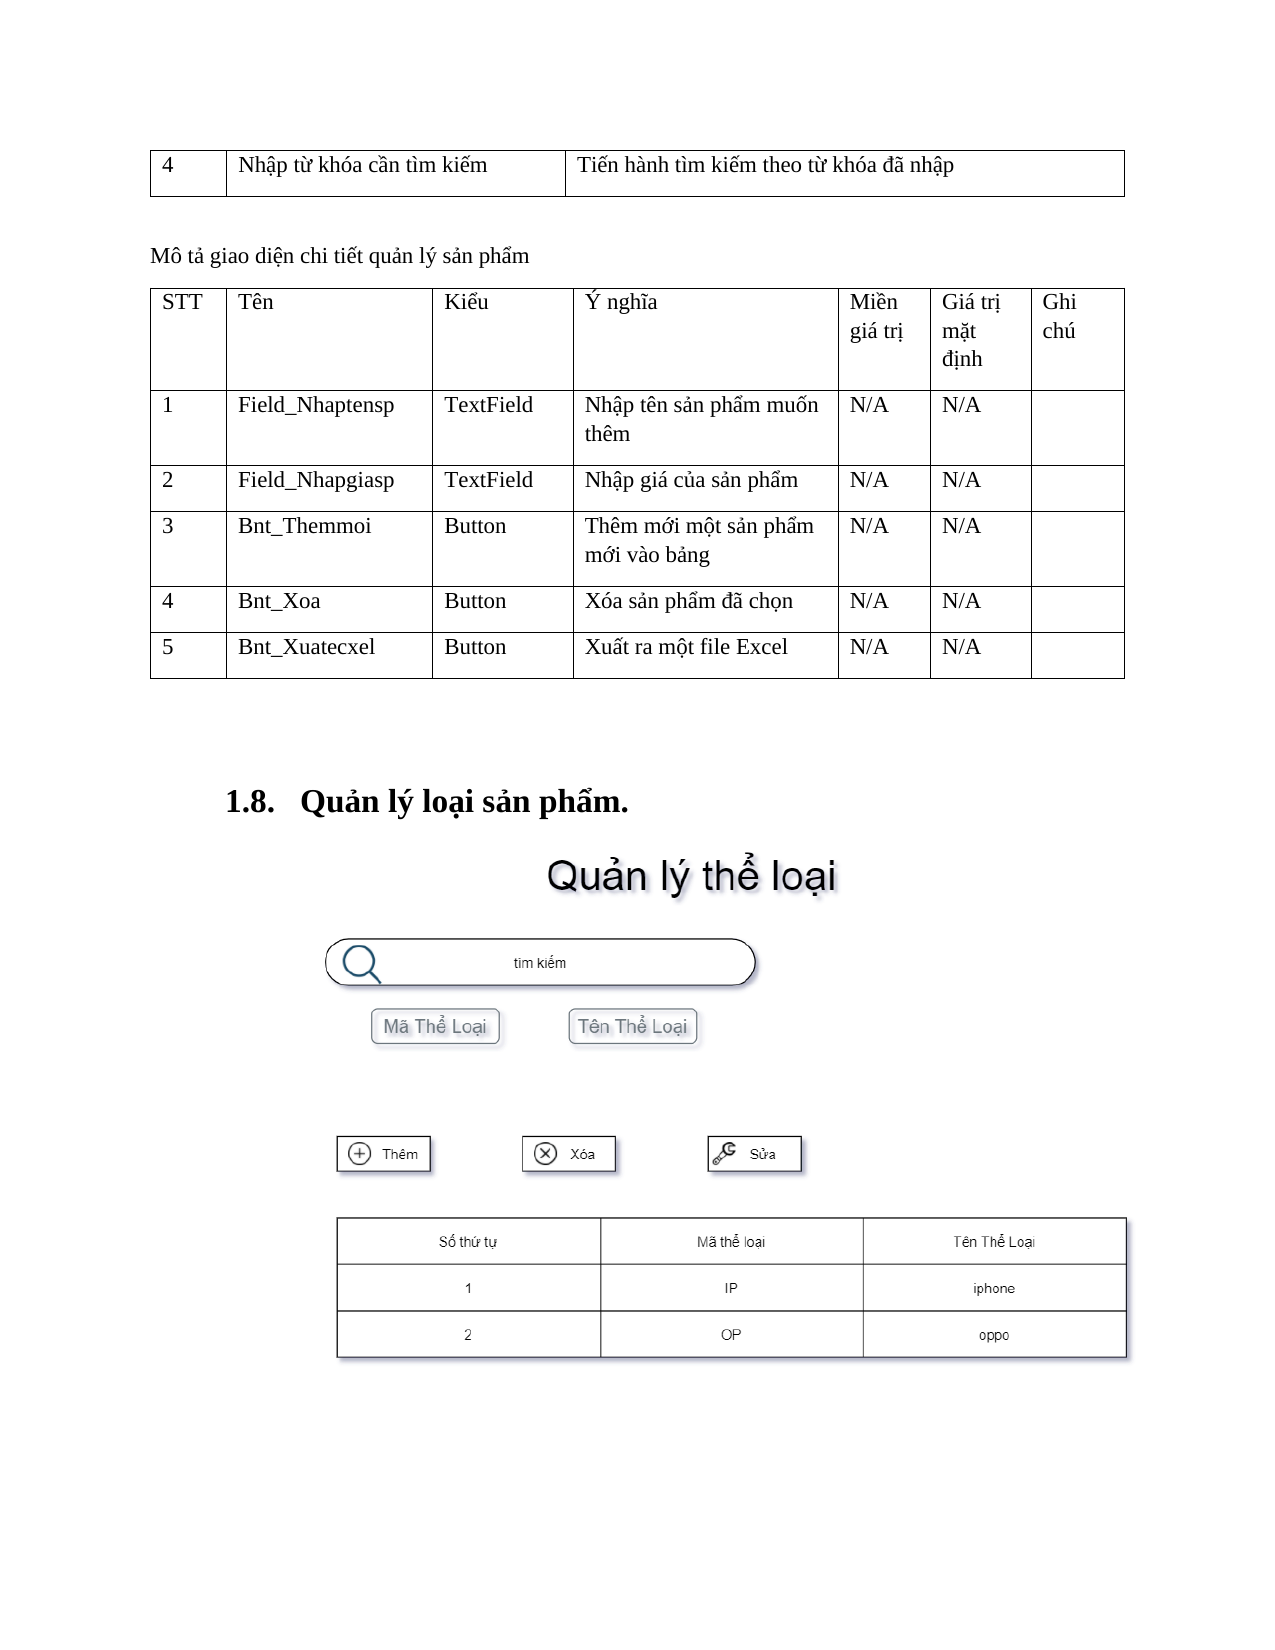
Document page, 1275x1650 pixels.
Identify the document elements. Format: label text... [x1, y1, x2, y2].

table_cell Bnt_Xuatecxel [227, 633, 432, 678]
table_cell Bnt_Xoa [227, 587, 432, 632]
table_cell Button [433, 633, 573, 678]
table_cell N/A [931, 466, 1031, 511]
table_cell N/A [839, 587, 930, 632]
table_cell 5 [151, 633, 226, 678]
table_cell 1 [151, 391, 226, 465]
table_cell Nhập từ khóa cần tìm kiếm [227, 151, 565, 196]
table_header Miền giá trị [839, 289, 930, 390]
list Quản lý loại sản phẩm. [225, 782, 1125, 820]
table_header Ý nghĩa [574, 289, 838, 390]
table_header Giá trị mặt định [931, 289, 1031, 390]
text Mô tả giao diện chi tiết quản lý sản phẩm [150, 242, 1125, 269]
table_cell [1032, 391, 1124, 465]
table_cell N/A [839, 633, 930, 678]
table_cell Button [433, 512, 573, 586]
table_header Ghi chú [1032, 289, 1124, 390]
table_cell Bnt_Themmoi [227, 512, 432, 586]
table_cell Button [433, 587, 573, 632]
table_cell Thêm mới một sản phẩm mới vào bảng [574, 512, 838, 586]
table_cell N/A [931, 391, 1031, 465]
table_cell N/A [931, 633, 1031, 678]
table_cell Xóa sản phẩm đã chọn [574, 587, 838, 632]
table_cell Field_Nhapgiasp [227, 466, 432, 511]
table_header Kiểu [433, 289, 573, 390]
picture [300, 839, 1165, 1396]
table_cell Xuất ra một file Excel [574, 633, 838, 678]
table_cell TextField [433, 466, 573, 511]
table_cell N/A [839, 466, 930, 511]
table_cell 4 [151, 587, 226, 632]
table_cell N/A [931, 587, 1031, 632]
table_cell 3 [151, 512, 226, 586]
table_cell [1032, 587, 1124, 632]
table_cell [1032, 633, 1124, 678]
table_cell Nhập giá của sản phẩm [574, 466, 838, 511]
table_cell N/A [931, 512, 1031, 586]
table_cell N/A [839, 512, 930, 586]
table_cell TextField [433, 391, 573, 465]
table_cell Field_Nhaptensp [227, 391, 432, 465]
table_cell Tiến hành tìm kiếm theo từ khóa đã nhập [566, 151, 1124, 196]
table_cell [1032, 512, 1124, 586]
table_header Tên [227, 289, 432, 390]
table_cell N/A [839, 391, 930, 465]
table_cell 2 [151, 466, 226, 511]
table_header STT [151, 289, 226, 390]
table_cell 4 [151, 151, 226, 196]
table_cell [1032, 466, 1124, 511]
table_cell Nhập tên sản phẩm muốn thêm [574, 391, 838, 465]
